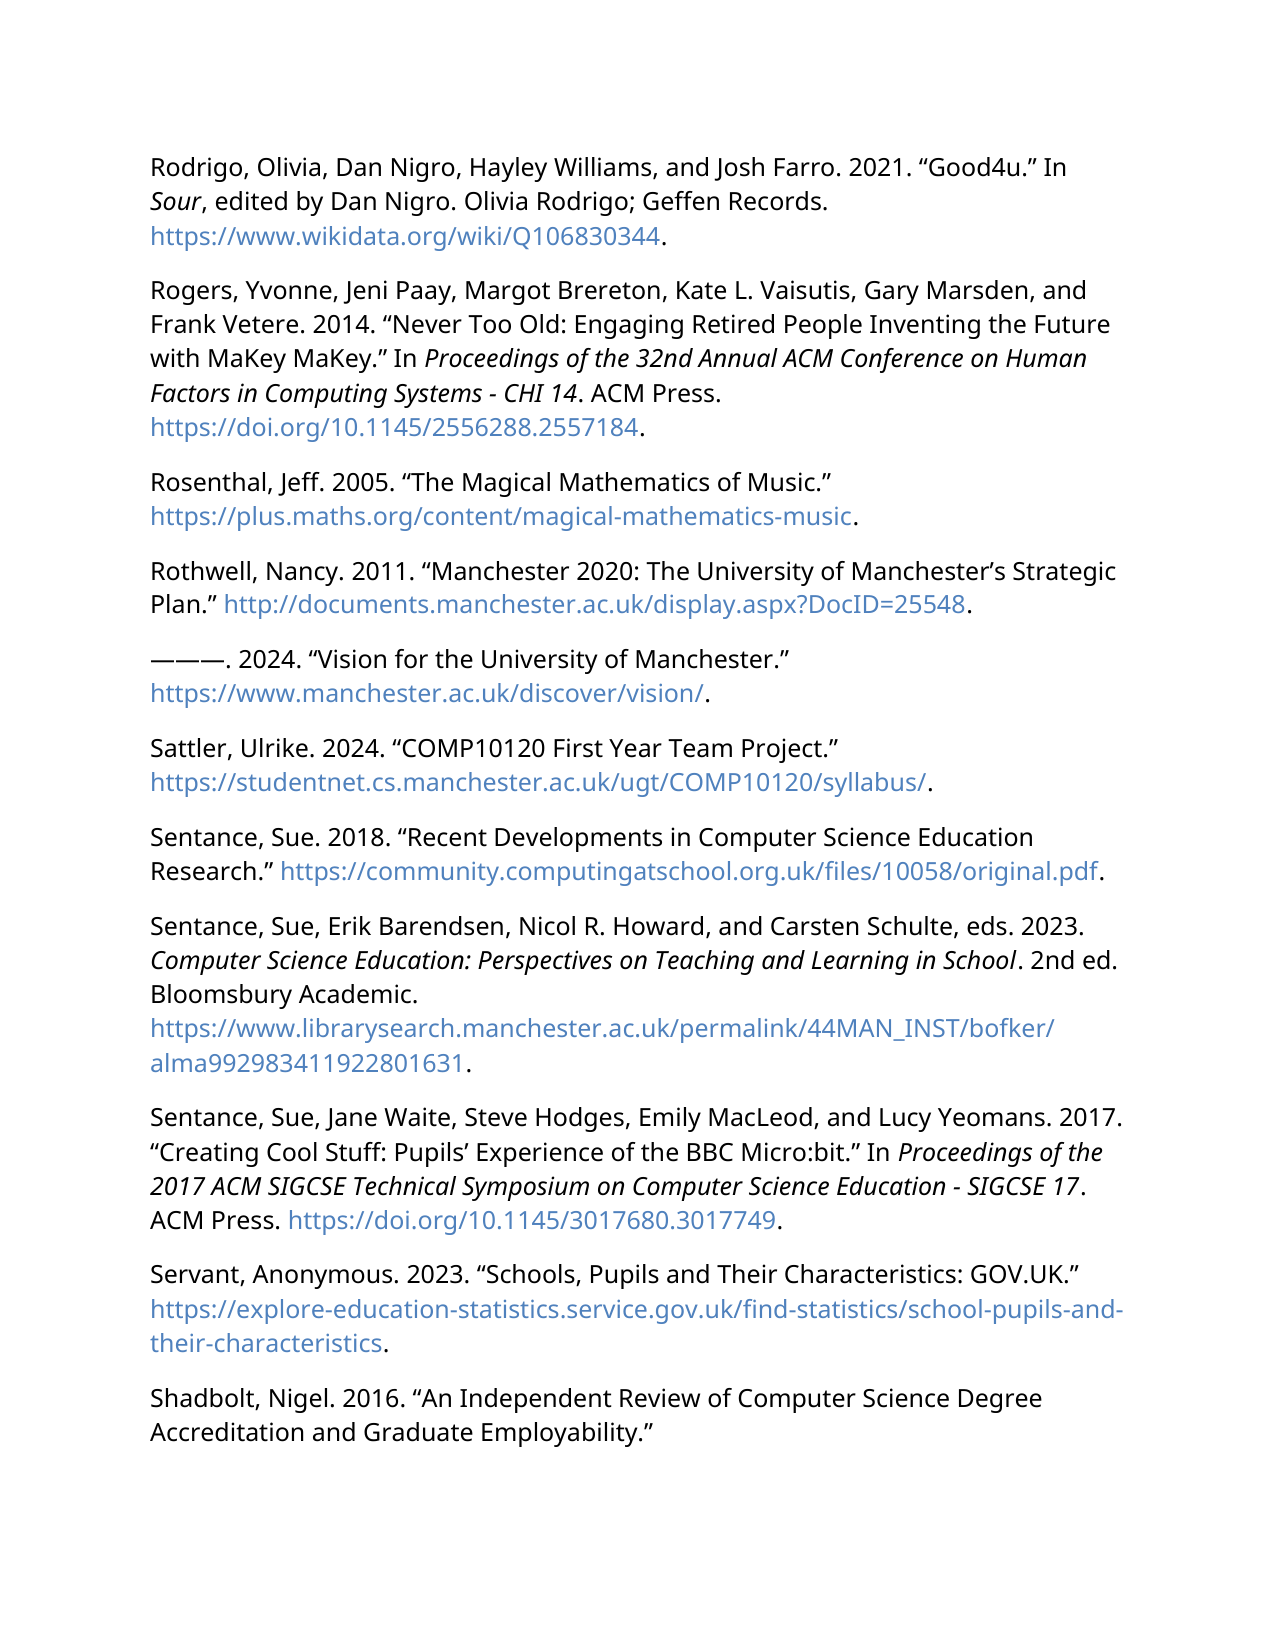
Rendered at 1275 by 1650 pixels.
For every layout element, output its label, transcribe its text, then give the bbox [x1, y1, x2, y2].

text Rodrigo, Olivia, Dan Nigro, Hayley Williams, and Josh Farro. 2021. “Good4u.” In Sour, edited by Dan Nigro. Olivia Rodrigo; Geffen Records. https://www.wikidata.org/wiki/Q106830344. [150, 150, 1125, 252]
text ———. 2024. “Vision for the University of Manchester.” https://www.manchester.ac.uk/discover/vision/. [150, 642, 1125, 710]
text Sattler, Ulrike. 2024. “COMP10120 First Year Team Project.” https://studentnet.cs.manchester.ac.uk/ugt/COMP10120/syllabus/. [150, 731, 1125, 799]
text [150, 1380, 1125, 1448]
text Rothwell, Nancy. 2011. “Manchester 2020: The University of Manchester’s Strategic Plan.” http://documents.manchester.ac.uk/display.aspx?DocID=25548. [150, 553, 1125, 621]
text Sentance, Sue, Erik Barendsen, Nicol R. Howard, and Carsten Schulte, eds. 2023. Computer Science Education: Perspectives on Teaching and Learning in School. 2nd ed. Bloomsbury Academic. https://www.librarysearch.manchester.ac.uk/permalink/44MAN_INST/bofker/alma992983411922801631. [150, 909, 1125, 1079]
text Rogers, Yvonne, Jeni Paay, Margot Brereton, Kate L. Vaisutis, Gary Marsden, and Frank Vetere. 2014. “Never Too Old: Engaging Retired People Inventing the Future with MaKey MaKey.” In Proceedings of the 32nd Annual ACM Conference on Human Factors in Computing Systems - CHI 14. ACM Press. https://doi.org/10.1145/2556288.2557184. [150, 273, 1125, 443]
text Servant, Anonymous. 2023. “Schools, Pupils and Their Characteristics: GOV.UK.” https://explore-education-statistics.service.gov.uk/find-statistics/school-pupils-and-their-characteristics. [150, 1257, 1125, 1359]
text Rosenthal, Jeff. 2005. “The Magical Mathematics of Music.” https://plus.maths.org/content/magical-mathematics-music. [150, 464, 1125, 532]
text Sentance, Sue, Jane Waite, Steve Hodges, Emily MacLeod, and Lucy Yeomans. 2017. “Creating Cool Stuff: Pupils’ Experience of the BBC Micro:bit.” In Proceedings of the 2017 ACM SIGCSE Technical Symposium on Computer Science Education - SIGCSE 17. ACM Press. https://doi.org/10.1145/3017680.3017749. [150, 1100, 1125, 1236]
text Sentance, Sue. 2018. “Recent Developments in Computer Science Education Research.” https://community.computingatschool.org.uk/files/10058/original.pdf. [150, 820, 1125, 888]
